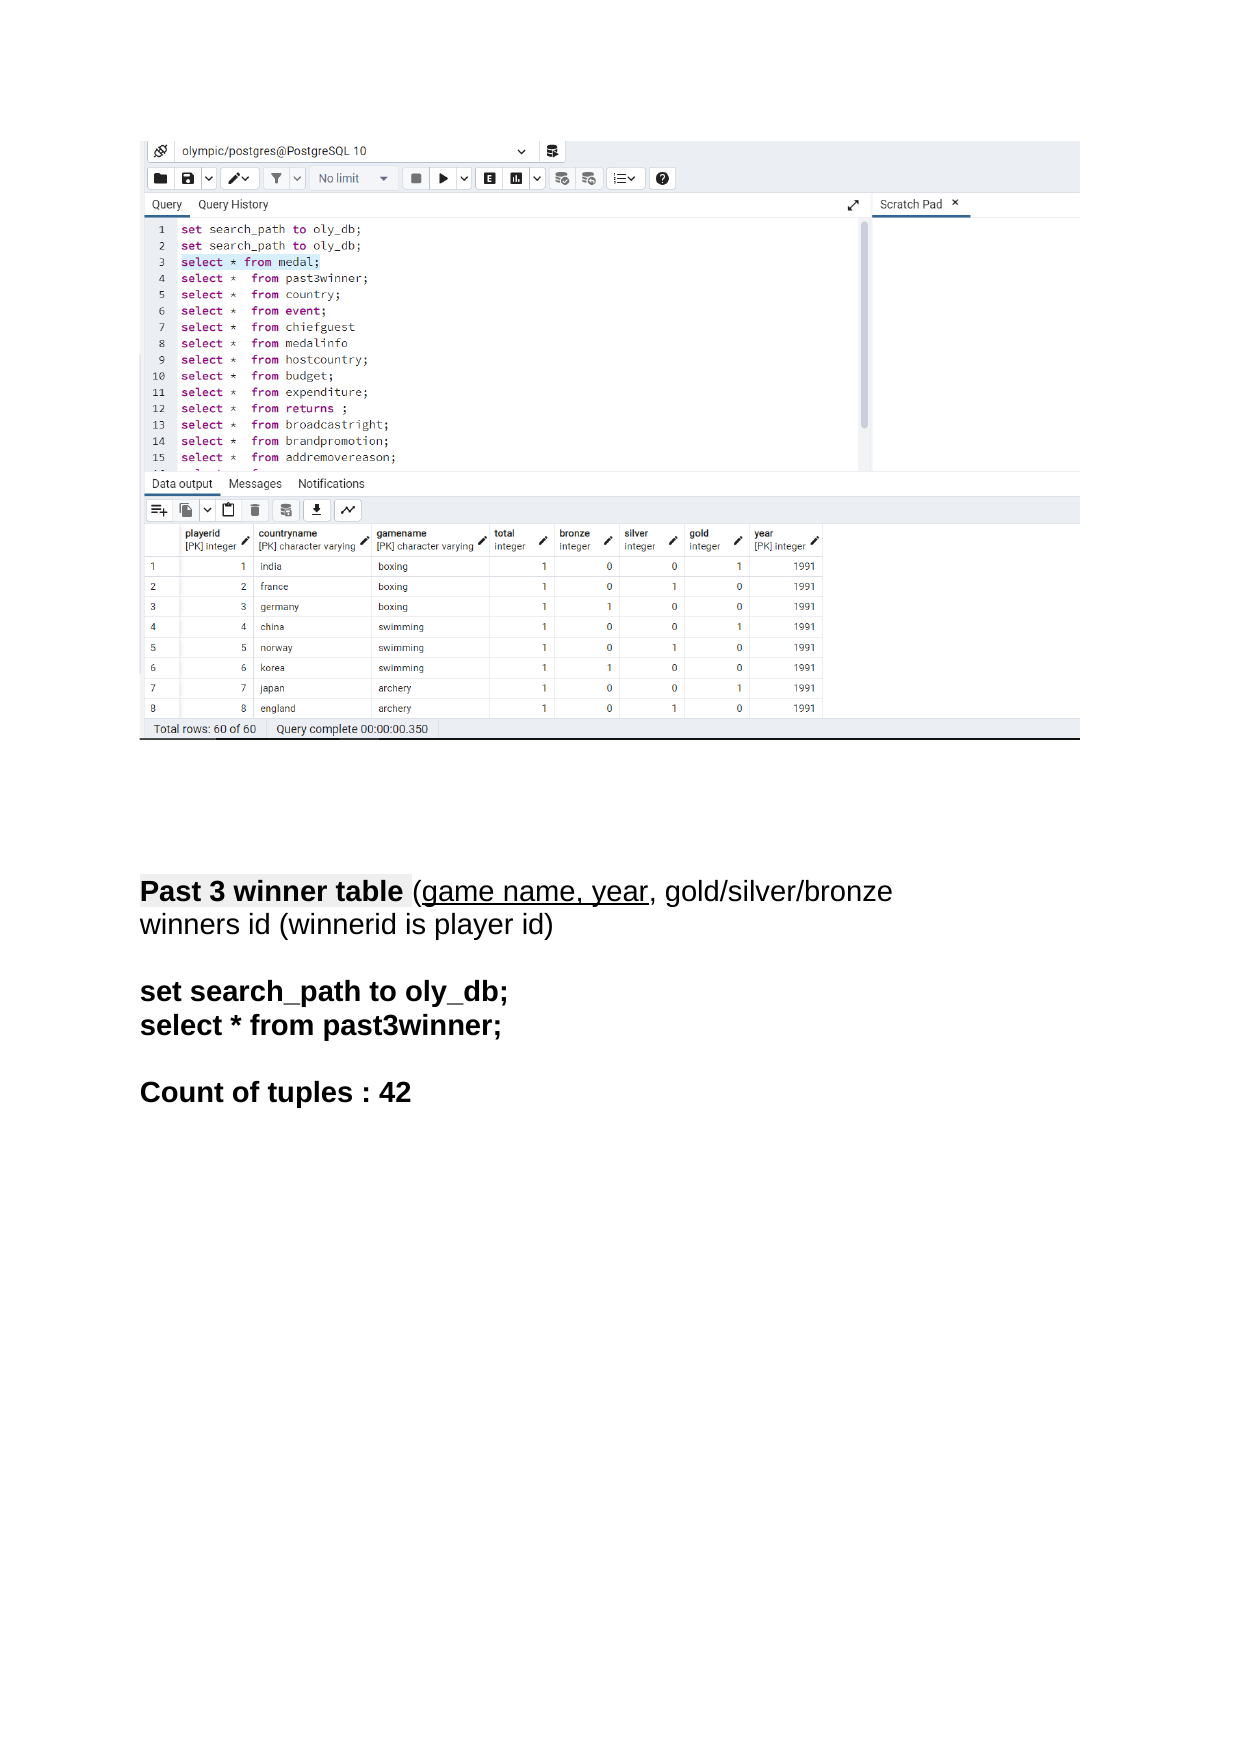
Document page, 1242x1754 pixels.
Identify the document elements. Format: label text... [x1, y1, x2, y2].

text set search_path to oly_db; [139, 974, 983, 1008]
text select * from past3winner; [139, 1008, 983, 1041]
picture [139, 141, 1080, 740]
text Past 3 winner table (game name, year, gold/silver/bronze winners id (winnerid is player id) [139, 874, 983, 941]
text Count of tuples : 42 [139, 1075, 983, 1108]
